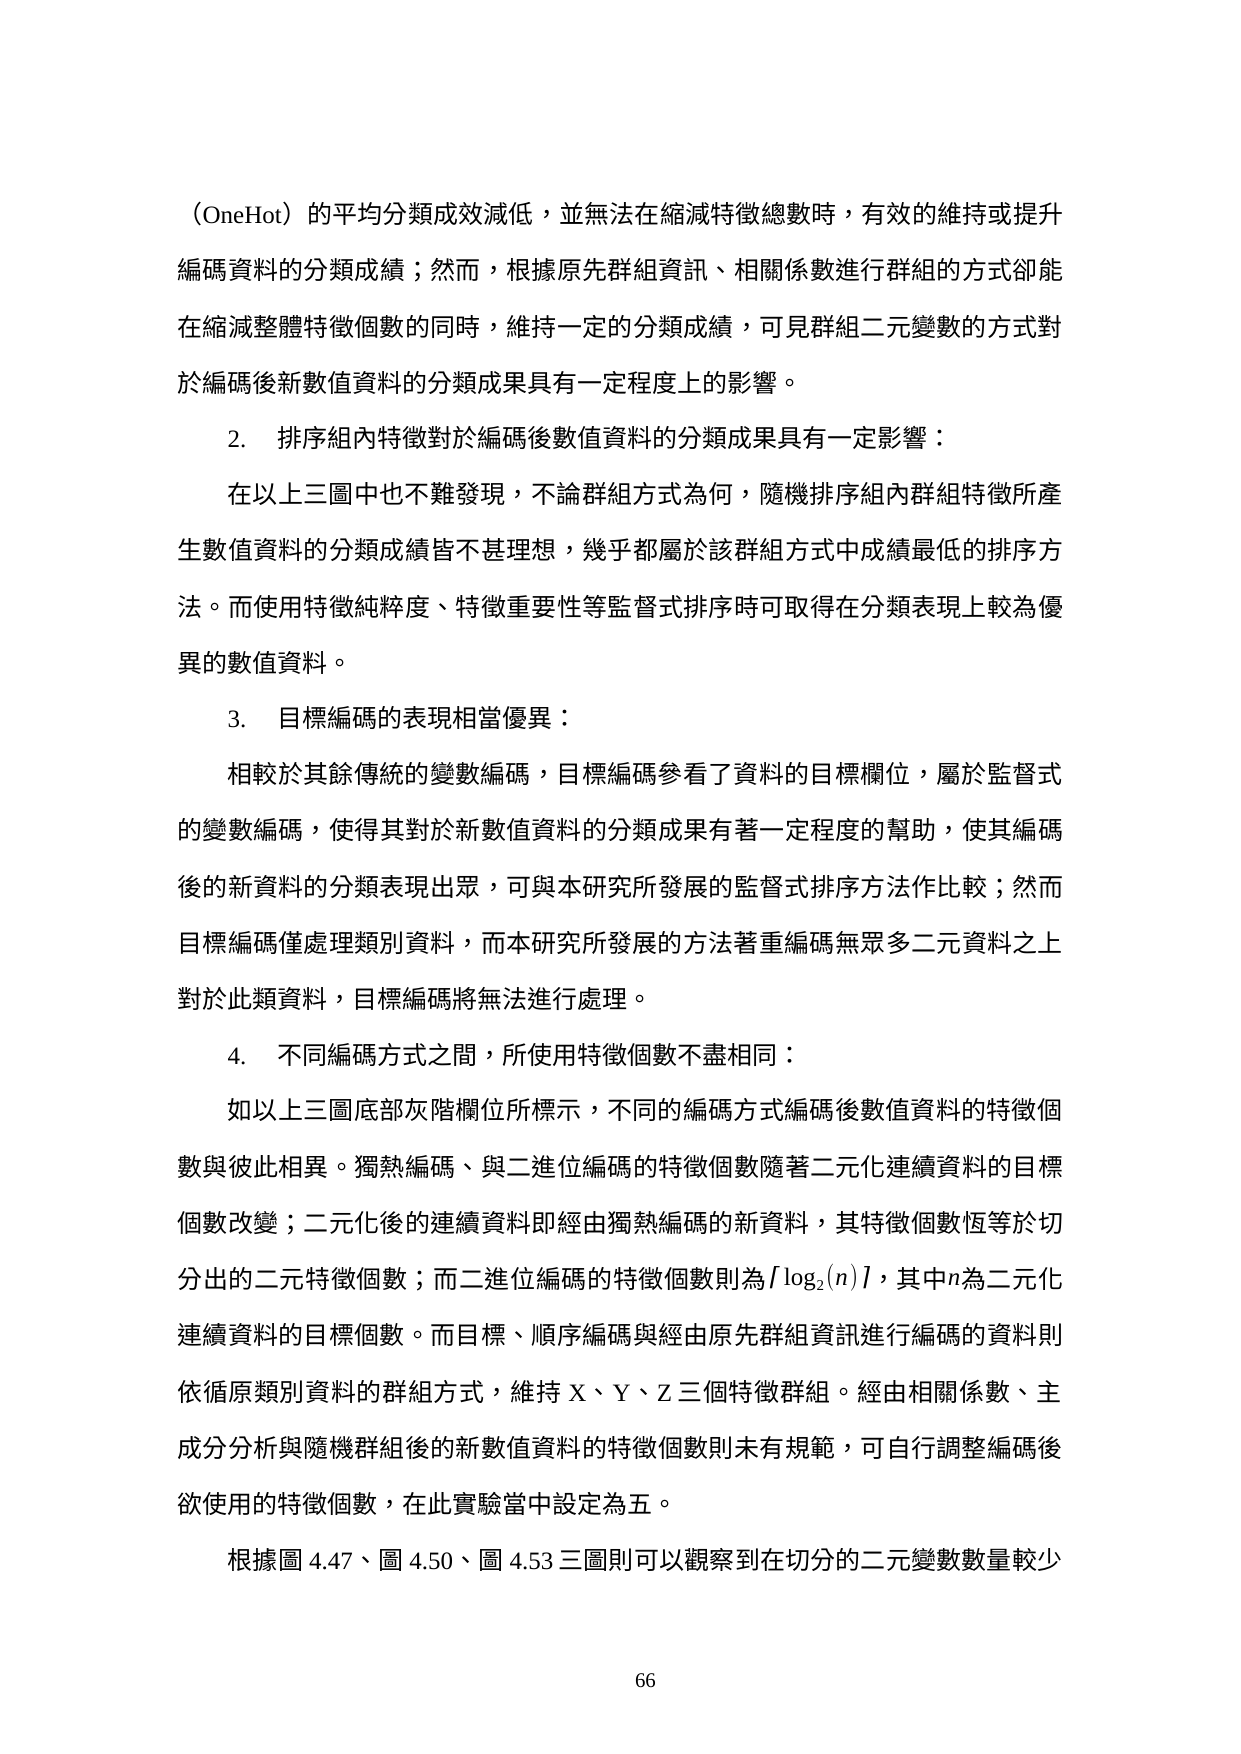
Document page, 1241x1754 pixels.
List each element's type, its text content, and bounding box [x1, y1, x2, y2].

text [177, 1539, 1063, 1577]
list 排序組內特徵對於編碼後數值資料的分類成果具有一定影響： [227, 418, 1063, 456]
text 在以上三圖中也不難發現，不論群組方式為何，隨機排序組內群組特徵所產生數值資料的分類成績皆不甚理想，幾乎都屬於該群組方式中成績最低的排序方法。而使用特徵純粹度、特徵重要性等監督式排序時可取得在分類表現上較為優異的數值資料。 [177, 474, 1063, 680]
text 如以上三圖底部灰階欄位所標示，不同的編碼方式編碼後數值資料的特徵個數與彼此相異。獨熱編碼、與二進位編碼的特徵個數隨著二元化連續資料的目標個數改變；二元化後的連續資料即經由獨熱編碼的新資料，其特徵個數恆等於切分出的二元特徵個數；而二進位編碼的特徵個數則為，其中為二元化連續資料的目標個數。而目標、順序編碼與經由原先群組資訊進行編碼的資料則依循原類別資料的群組方式，維持X、Y、Z三個特徵群組。經由相關係數、主成分分析與隨機群組後的新數值資料的特徵個數則未有規範，可自行調整編碼後欲使用的特徵個數，在此實驗當中設定為五。 [177, 1090, 1063, 1521]
list 不同編碼方式之間，所使用特徵個數不盡相同： [227, 1034, 1063, 1072]
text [177, 194, 1063, 400]
list 目標編碼的表現相當優異： [227, 698, 1063, 736]
text 相較於其餘傳統的變數編碼，目標編碼參看了資料的目標欄位，屬於監督式的變數編碼，使得其對於新數值資料的分類成果有著一定程度的幫助，使其編碼後的新資料的分類表現出眾，可與本研究所發展的監督式排序方法作比較；然而，目標編碼僅處理類別資料，而本研究所發展的方法著重編碼無眾多二元資料之上；對於此類資料，目標編碼將無法進行處理。 [177, 754, 1063, 1016]
